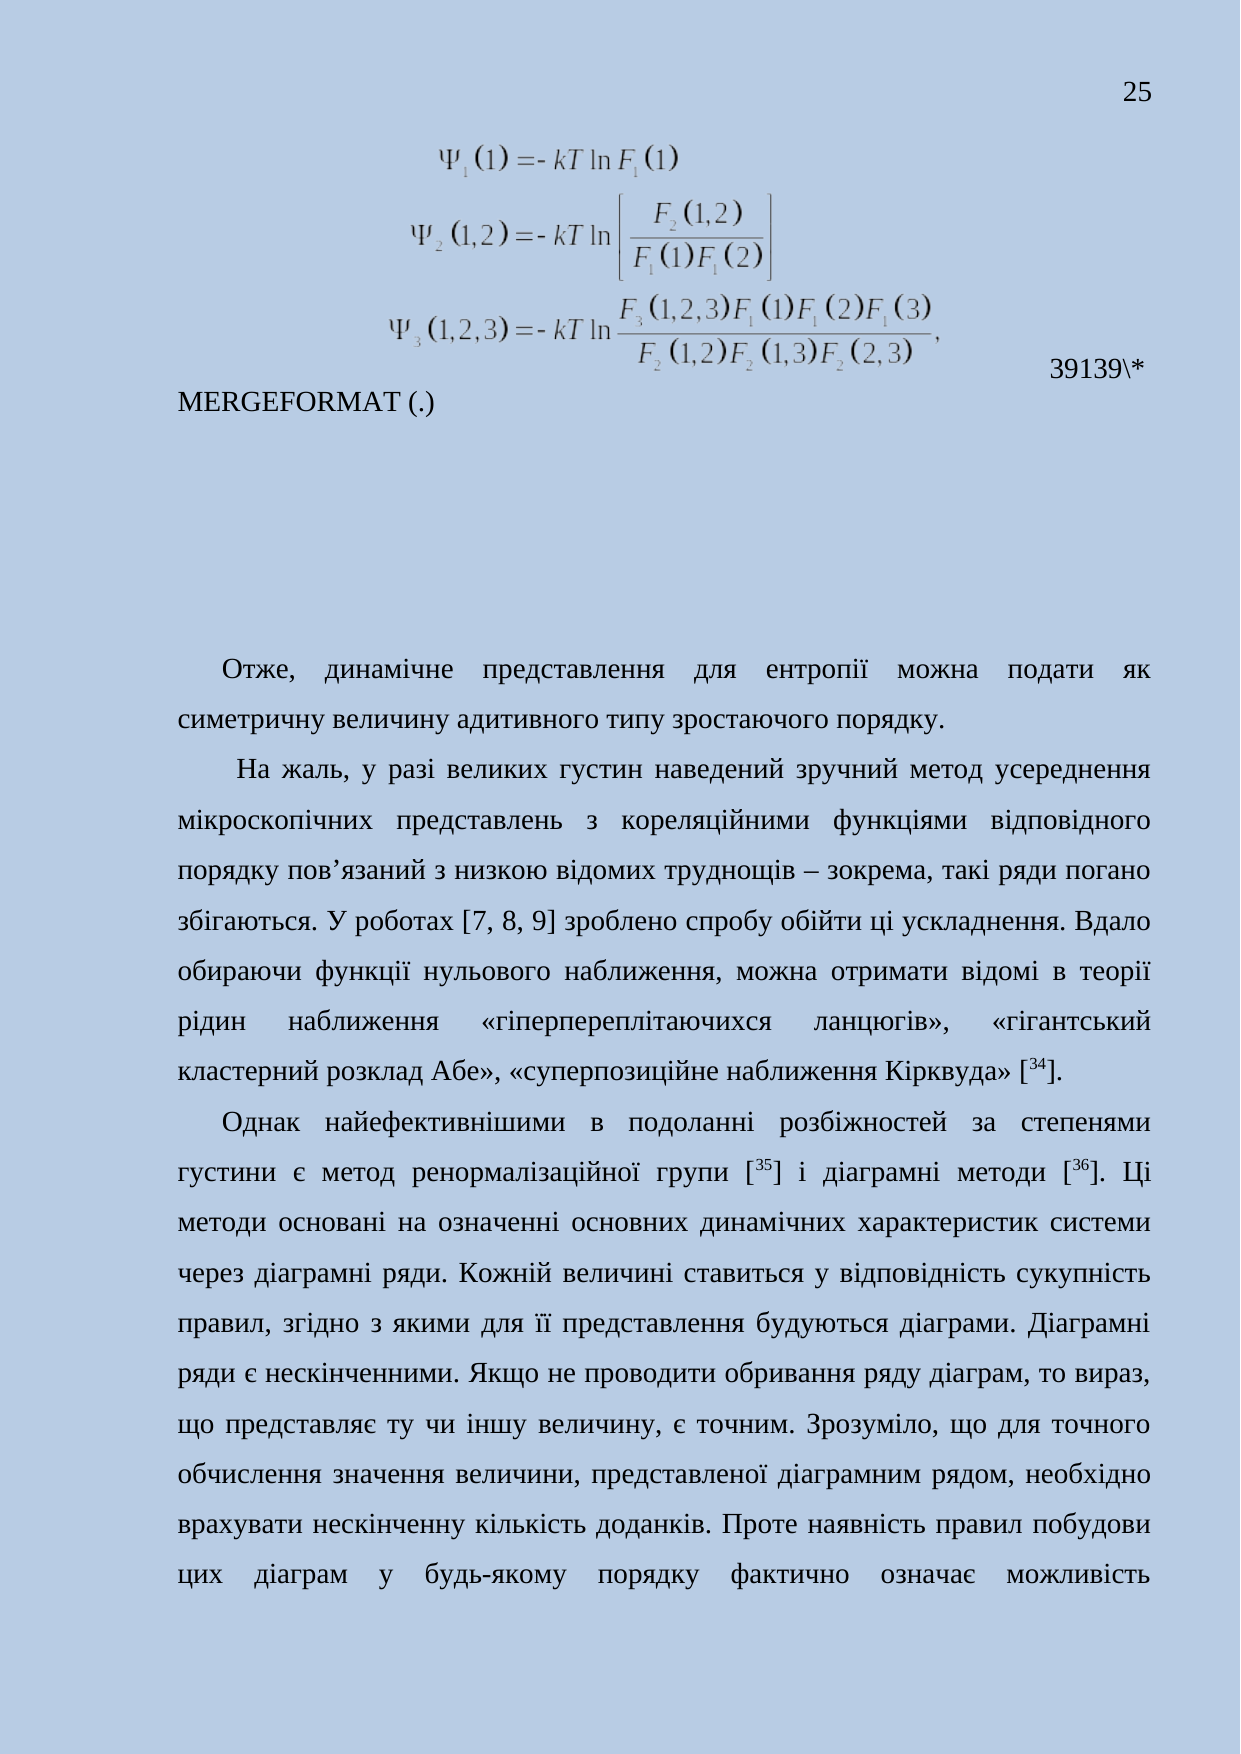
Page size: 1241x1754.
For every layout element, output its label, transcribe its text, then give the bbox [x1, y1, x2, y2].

text На жаль, у разі великих густин наведений зручний метод усереднення мікроскопічних представлень з кореляційними функціями відповідного порядку пов’язаний з низкою відомих труднощів – зокрема, такі ряди погано збігаються. У роботах [7, 8, 9] зроблено спробу обійти ці ускладнення. Вдало обираючи функції нульового наближення, можна отримати відомі в теорії рідин наближення «гіперпереплітаючихся ланцюгів», «гігантський кластерний розклад Абе», «суперпозиційне наближення Кірквуда» []. [177, 752, 1152, 1087]
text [177, 1104, 1152, 1590]
text Отже, динамічне представлення для ентропії можна подати як симетричну величину адитивного типу зростаючого порядку. [177, 651, 1152, 735]
